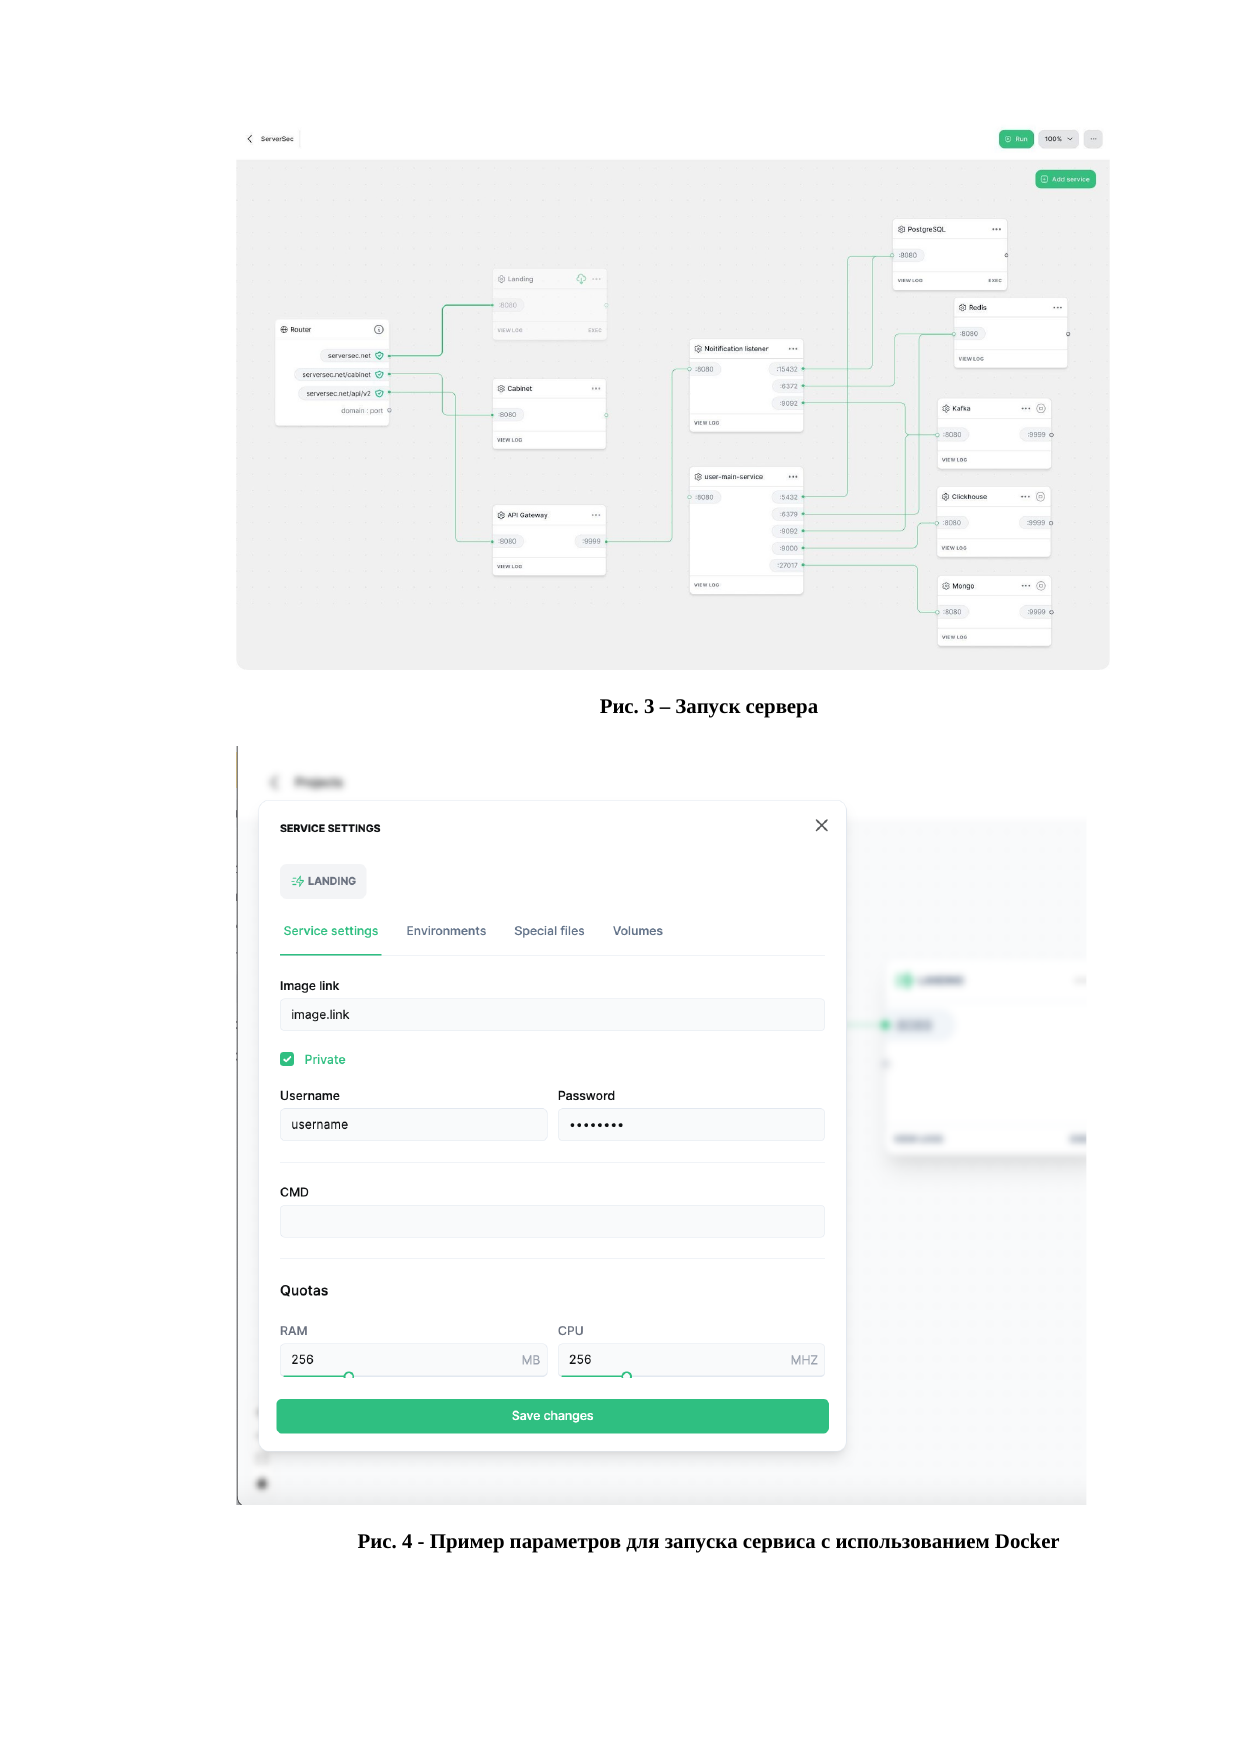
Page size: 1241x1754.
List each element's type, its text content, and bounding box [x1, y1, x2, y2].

text Рис. 4 - Пример параметров для запуска сервиса с использованием Docker [177, 1528, 1181, 1553]
text Рис. 3 – Запуск сервера [177, 694, 1181, 718]
picture [236, 746, 1087, 1505]
picture [236, 118, 1110, 670]
